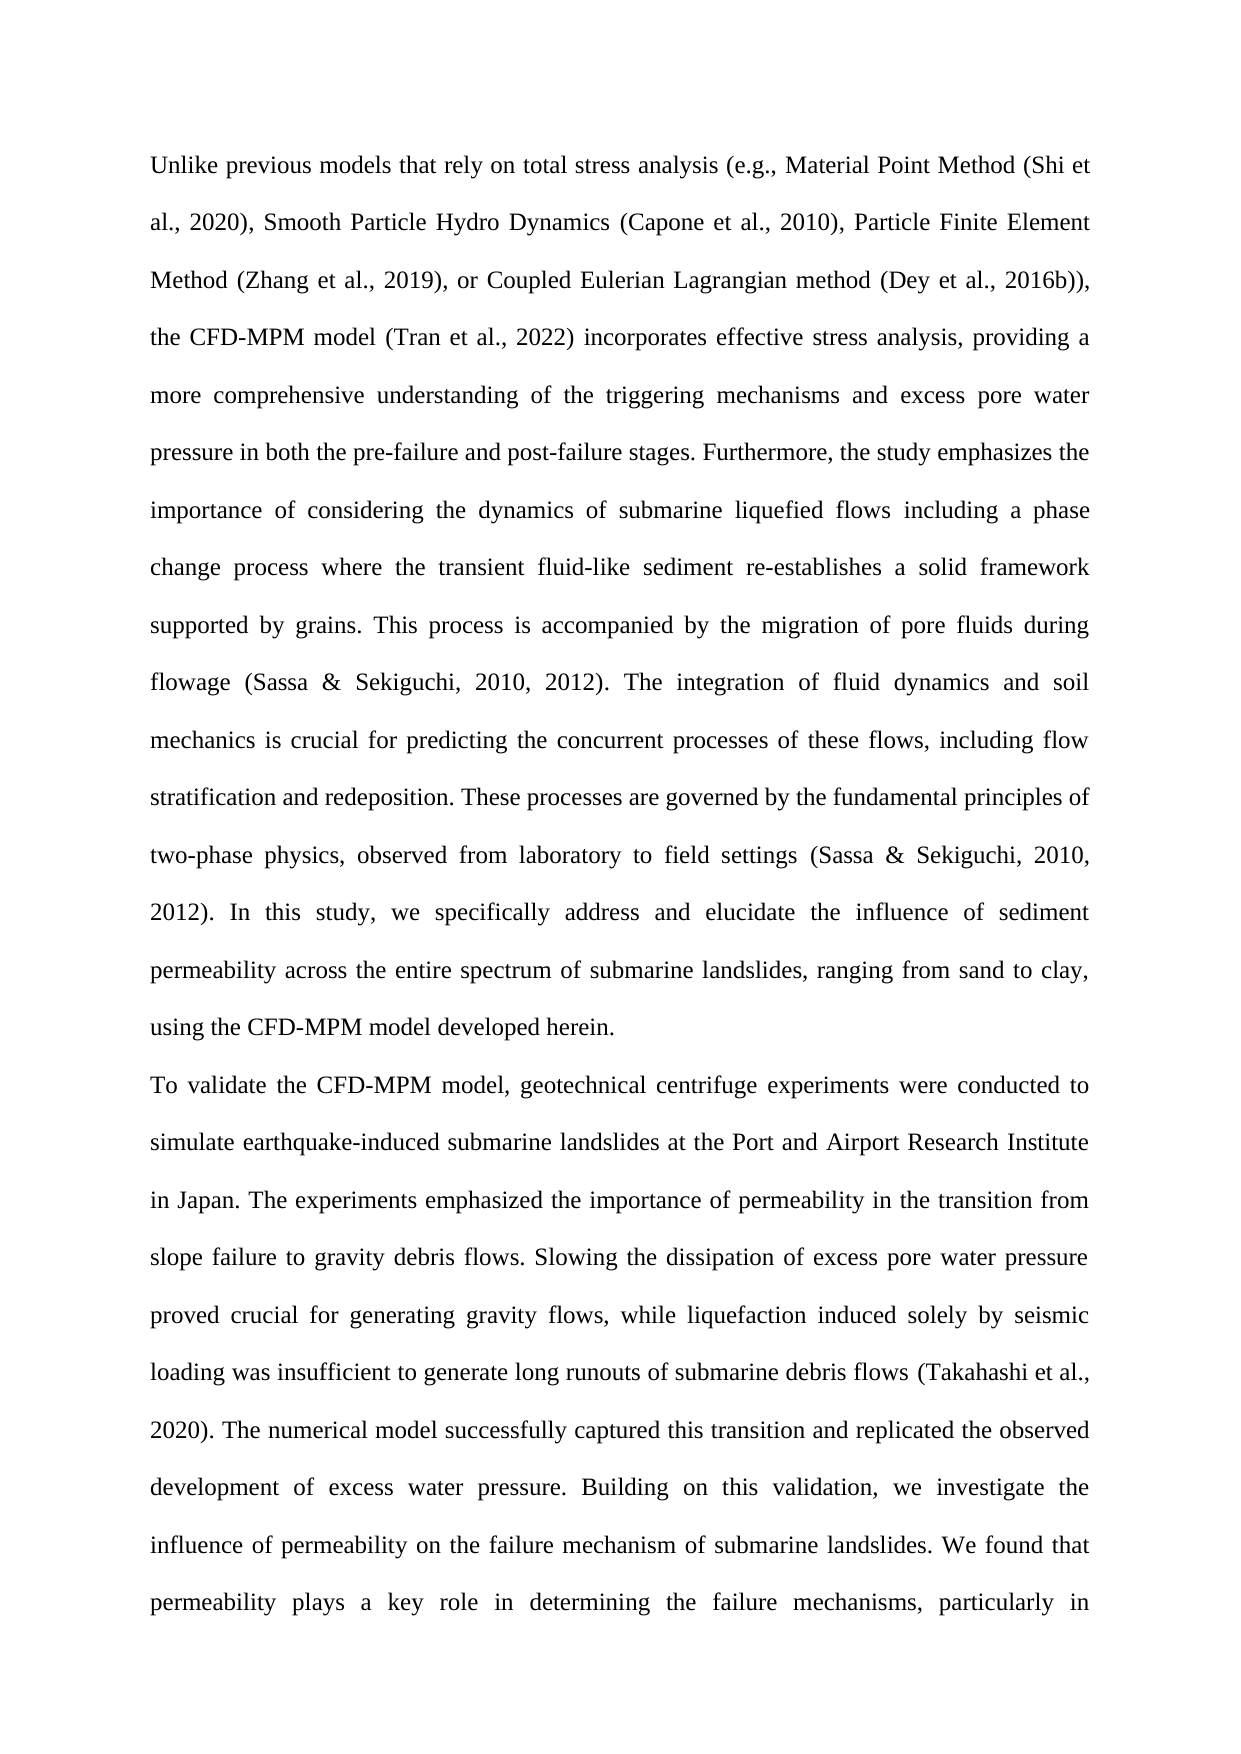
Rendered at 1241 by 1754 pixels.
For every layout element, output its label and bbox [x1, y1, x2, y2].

text [150, 150, 1090, 1041]
text [150, 1070, 1090, 1616]
